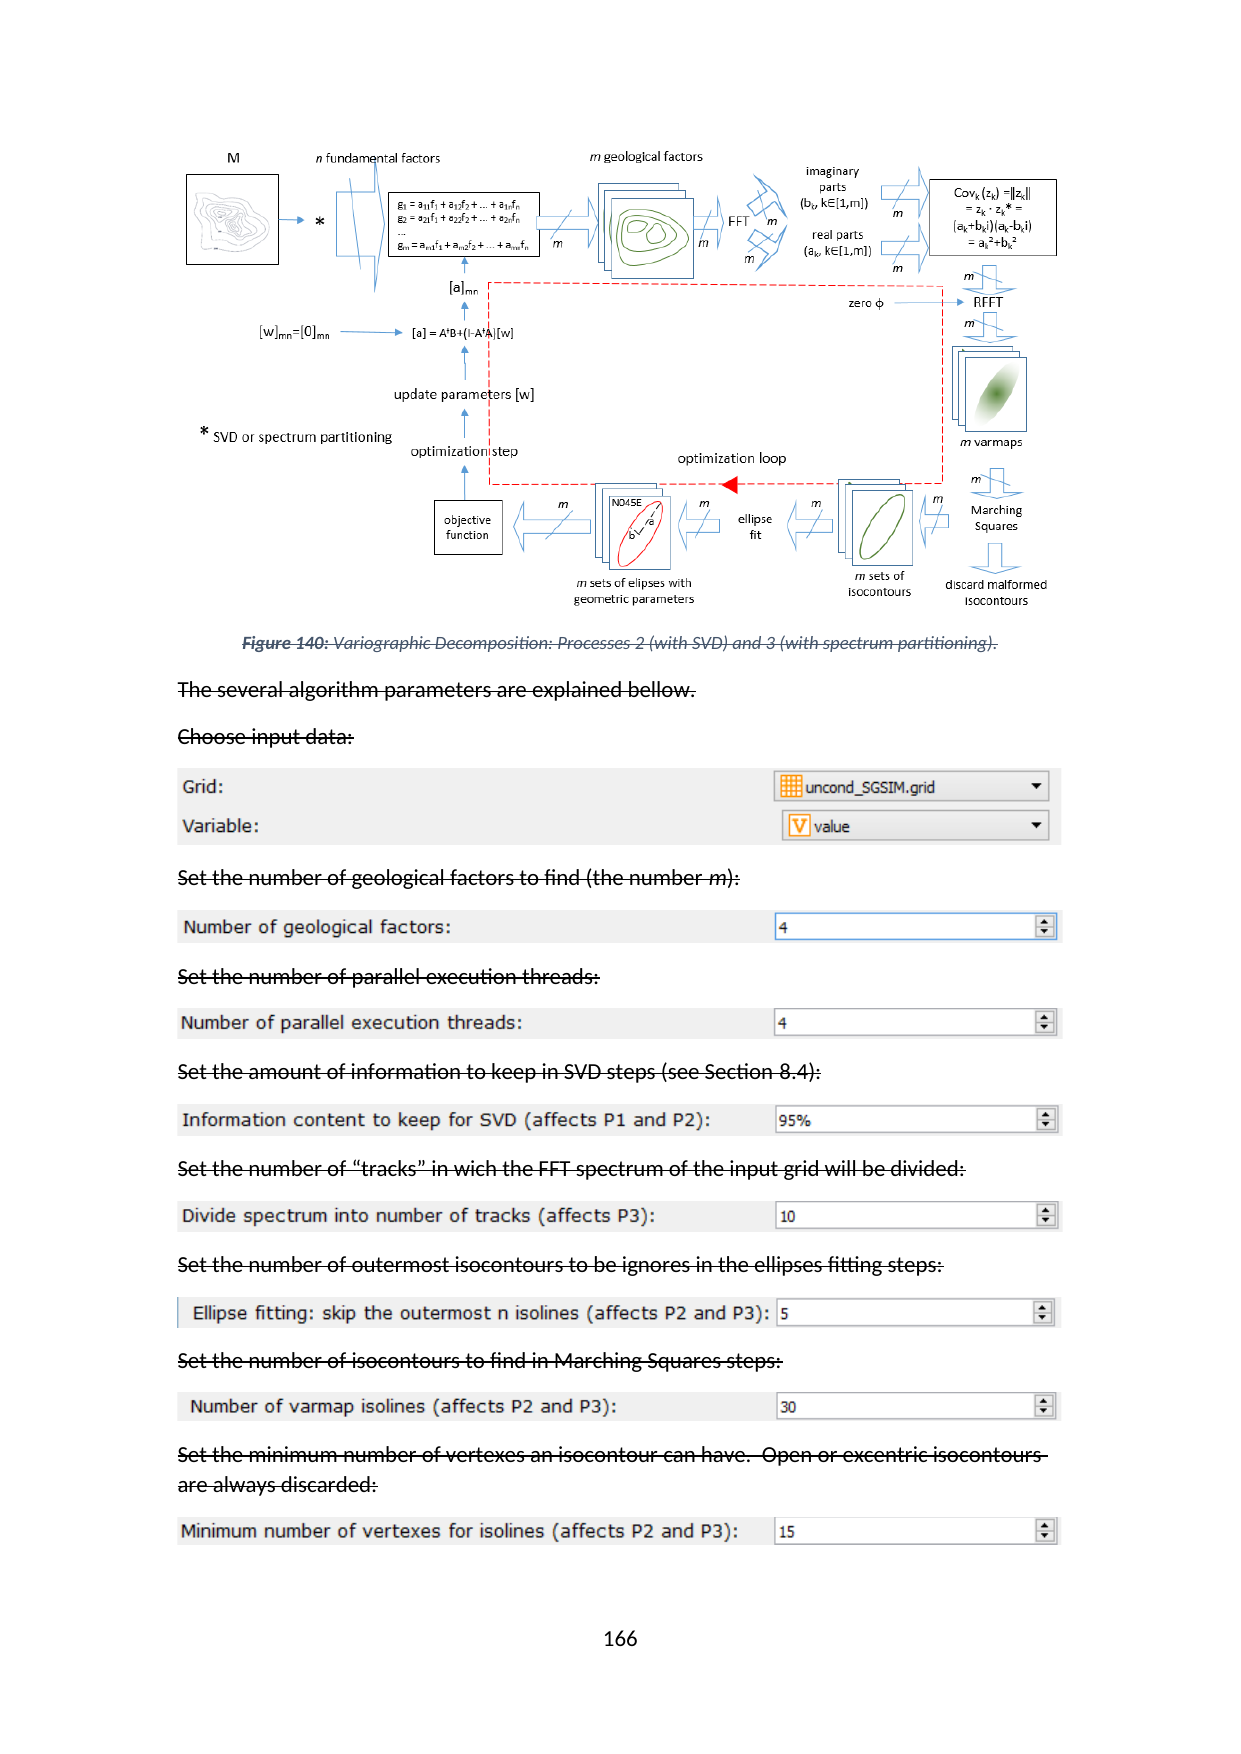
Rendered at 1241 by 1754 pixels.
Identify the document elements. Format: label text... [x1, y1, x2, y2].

text Figure 140: Variographic Decomposition: Processes 2 (with SVD) and 3 (with spectrum partitioning). [177, 631, 1063, 654]
picture [177, 1392, 1062, 1421]
picture [177, 910, 1063, 943]
text Set the number of isocontours to find in Marching Squares steps: [177, 1346, 1063, 1374]
text Set the minimum number of vertexes an isocontour can have. Open or excentric isocontours are always discarded: [177, 1440, 1063, 1498]
text Set the number of geological factors to find (the number m): [177, 863, 1063, 891]
picture [177, 1297, 1062, 1328]
text Set the number of outermost isocontours to be ignores in the ellipses fitting steps: [177, 1250, 1063, 1278]
text Set the number of parallel execution threads: [177, 962, 1063, 990]
picture [177, 1201, 1063, 1232]
picture [177, 1104, 1063, 1136]
picture [177, 147, 1063, 613]
text Set the amount of information to keep in SVD steps (see Section 8.4): [177, 1057, 1063, 1086]
picture [177, 1517, 1062, 1545]
text Choose input data: [177, 722, 1063, 750]
text The several algorithm parameters are explained bellow. [177, 675, 1063, 703]
picture [177, 1008, 1063, 1039]
text Set the number of “tracks” in wich the FFT spectrum of the input grid will be divided: [177, 1154, 1063, 1183]
picture [177, 768, 1062, 845]
